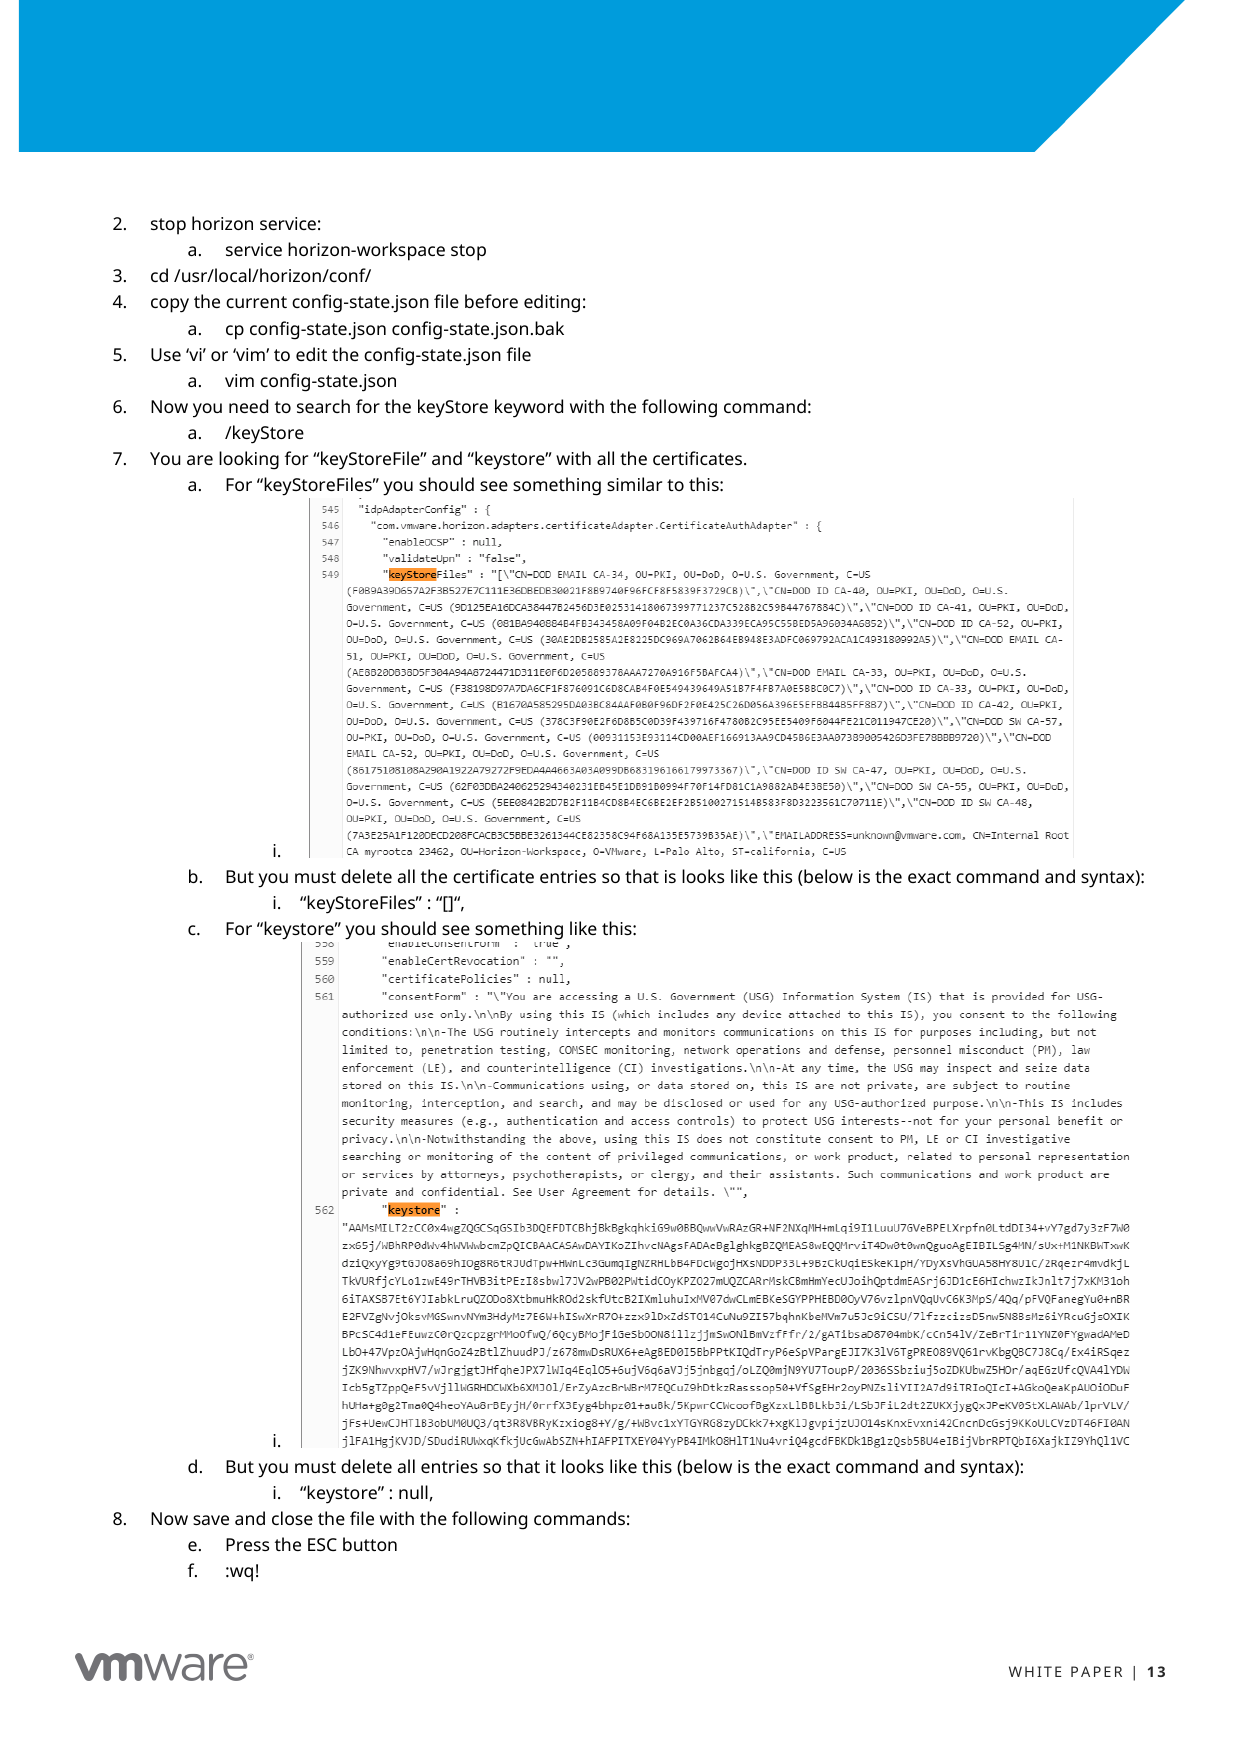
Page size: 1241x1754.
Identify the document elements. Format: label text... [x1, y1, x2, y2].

list service horizon-workspace stop [187, 238, 1165, 262]
list cd /usr/local/horizon/conf/ [112, 264, 1165, 288]
list But you must delete all the certificate entries so that is looks like this (below is the exact command and syntax): [187, 865, 1165, 889]
list You are looking for “keyStoreFile” and “keystore” with all the certificates. [112, 446, 1165, 470]
list But you must delete all entries so that it looks like this (below is the exact command and syntax): [187, 1454, 1165, 1478]
list /keyStore [187, 420, 1165, 444]
picture [1036, 0, 1204, 152]
list “keyStoreFiles” : “[]“, [281, 891, 1165, 915]
list :wq! [187, 1558, 1165, 1583]
picture [300, 942, 1130, 1448]
list For “keystore” you should see something like this: [187, 917, 1165, 941]
list Use ‘vi’ or ‘vim’ to edit the config-state.json file [112, 342, 1165, 366]
list For “keyStoreFiles” you should see something similar to this: [187, 472, 1165, 496]
list Now you need to search for the keyStore keyword with the following command: [112, 394, 1165, 418]
picture [300, 498, 1074, 858]
list cp config-state.json config-state.json.bak [187, 316, 1165, 340]
picture [75, 1653, 254, 1681]
list “keystore” : null, [281, 1480, 1165, 1504]
list copy the current config-state.json file before editing: [112, 290, 1165, 314]
list vim config-state.json [187, 368, 1165, 392]
list stop horizon service: [112, 152, 1165, 236]
list Press the ESC button [187, 1532, 1165, 1557]
list Now save and close the file with the following commands: [112, 1506, 1165, 1531]
